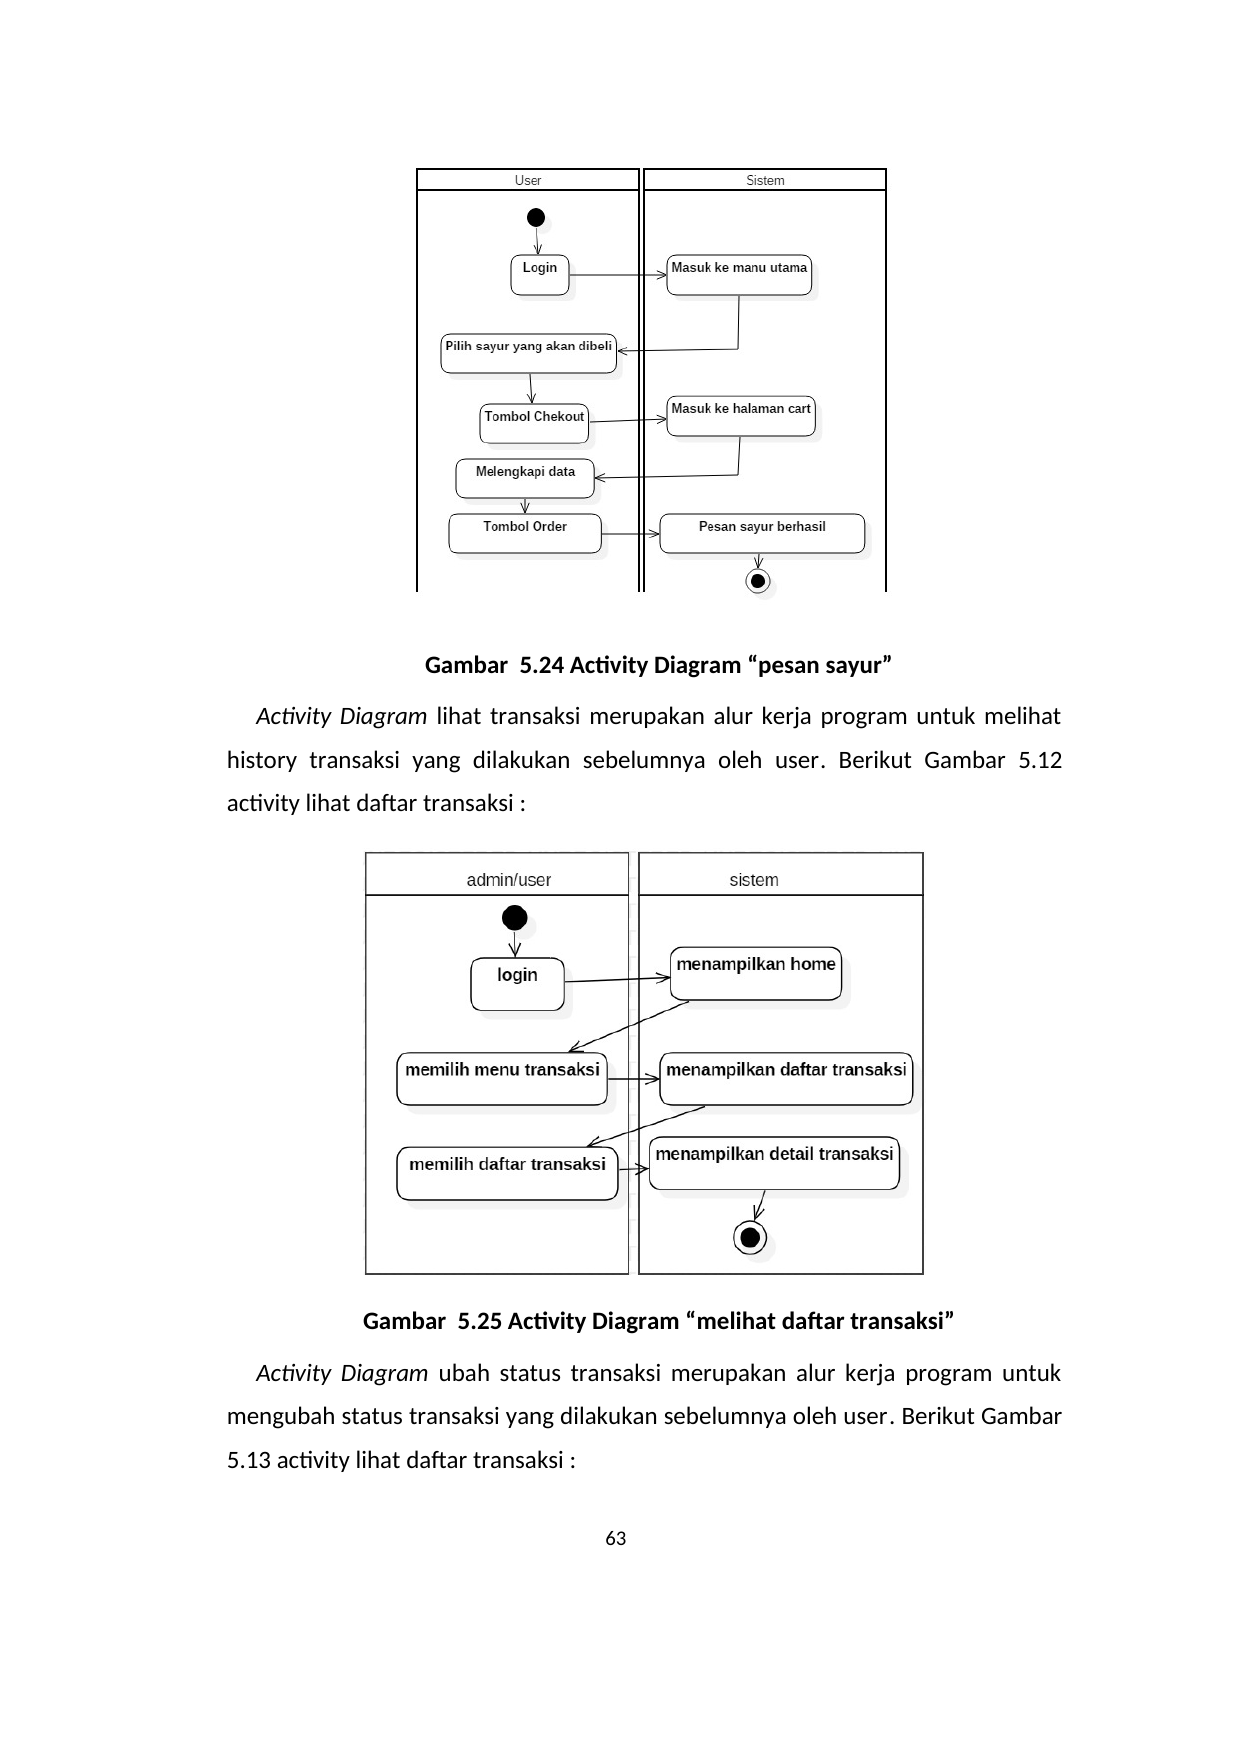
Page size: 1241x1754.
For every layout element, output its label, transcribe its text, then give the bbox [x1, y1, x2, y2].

text Activity Diagram lihat transaksi merupakan alur kerja program untuk melihat history transaksi yang dilakukan sebelumnya oleh user. Berikut Gambar 5.12 activity lihat daftar transaksi : [227, 701, 1062, 818]
subtitle Gambar 5.25 Activity Diagram “melihat daftar transaksi” [226, 1305, 1092, 1336]
text Activity Diagram ubah status transaksi merupakan alur kerja program untuk mengubah status transaksi yang dilakukan sebelumnya oleh user. Berikut Gambar 5.13 activity lihat daftar transaksi : [227, 1357, 1062, 1474]
picture [362, 848, 926, 1275]
subtitle Gambar 5.24 Activity Diagram “pesan sayur” [226, 649, 1092, 679]
picture [407, 159, 925, 632]
